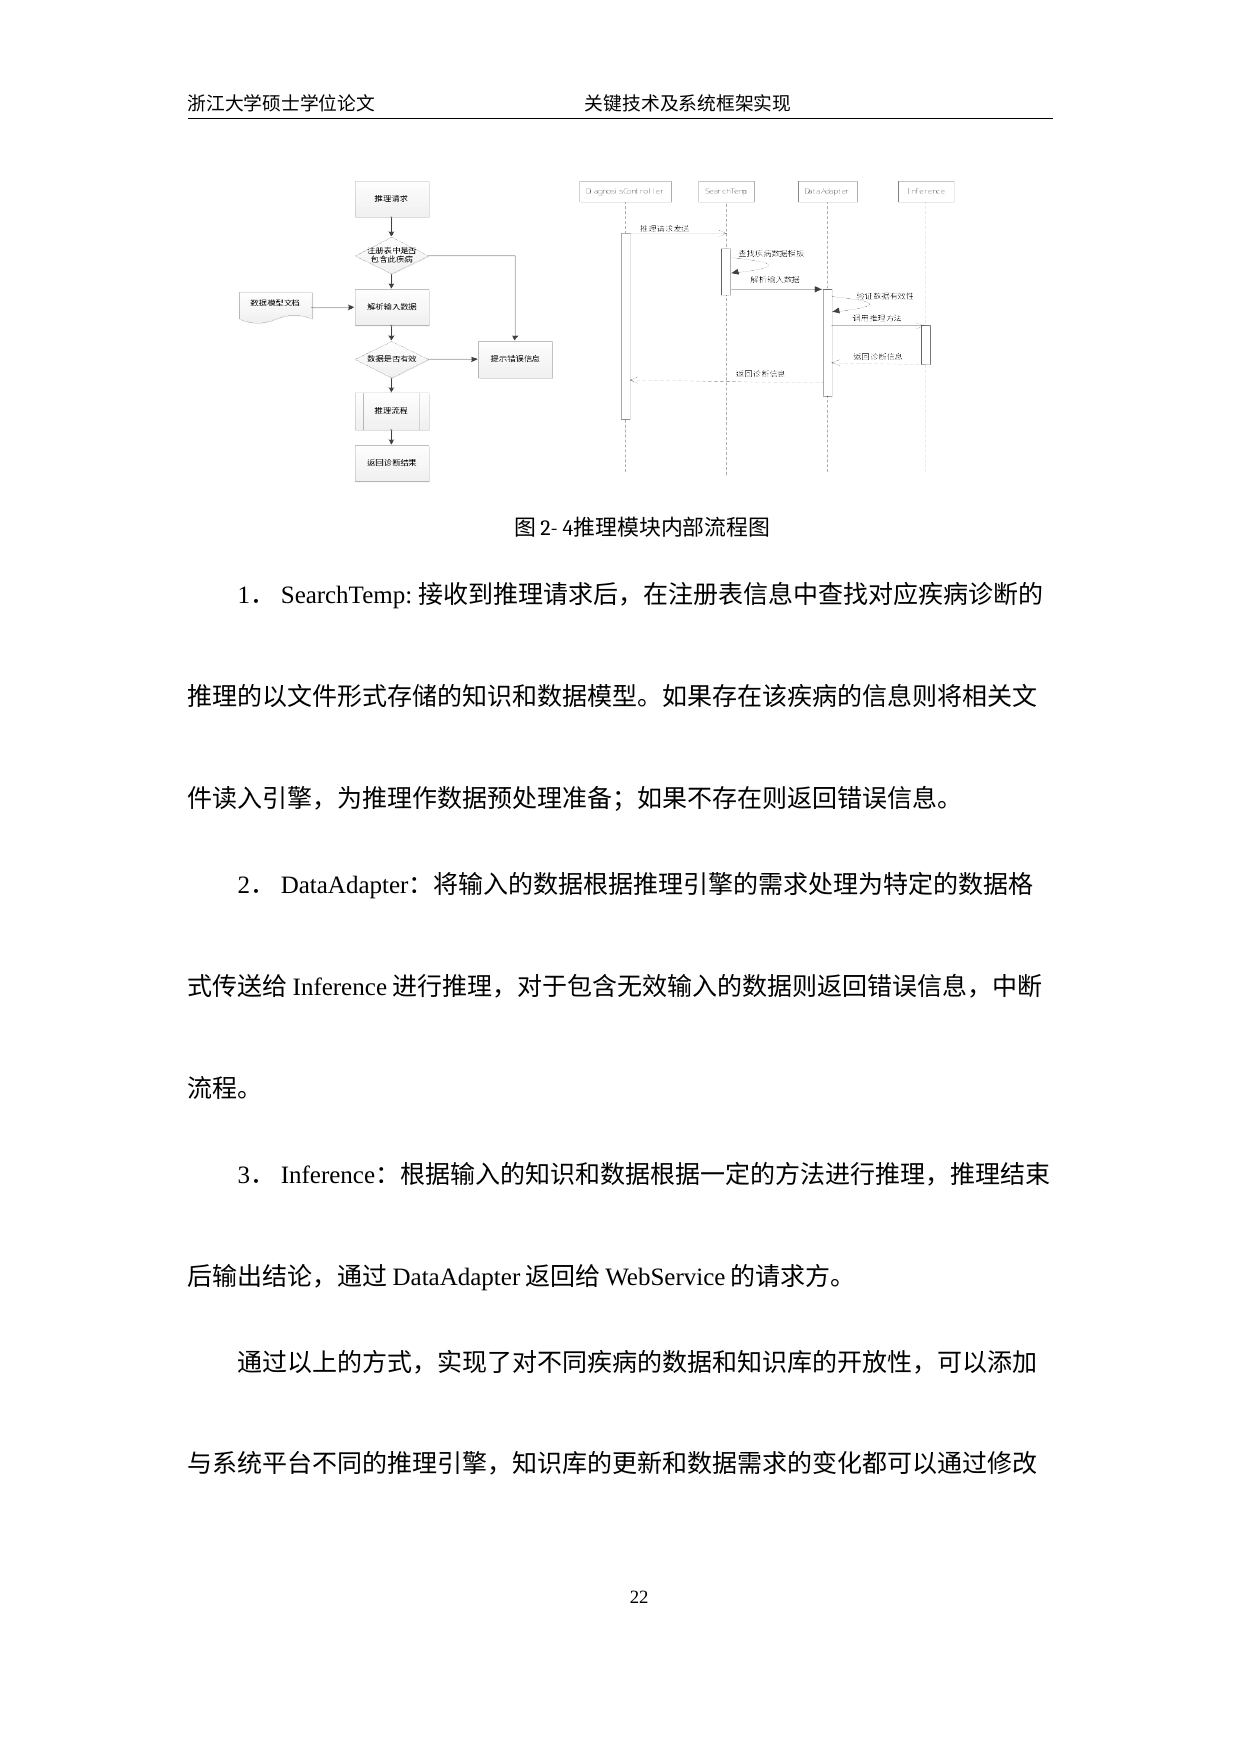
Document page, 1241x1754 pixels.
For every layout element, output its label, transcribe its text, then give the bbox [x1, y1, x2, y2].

text 2． DataAdapter：将输入的数据根据推理引擎的需求处理为特定的数据格式传送给Inference进行推理，对于包含无效输入的数据则返回错误信息，中断流程。 [187, 848, 1053, 1120]
text 1． SearchTemp: 接收到推理请求后，在注册表信息中查找对应疾病诊断的推理的以文件形式存储的知识和数据模型。如果存在该疾病的信息则将相关文件读入引擎，为推理作数据预处理准备；如果不存在则返回错误信息。 [187, 559, 1053, 830]
text 3． Inference：根据输入的知识和数据根据一定的方法进行推理，推理结束后输出结论，通过DataAdapter返回给WebService的请求方。 [187, 1138, 1053, 1308]
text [187, 1326, 1053, 1496]
text 图2- 4推理模块内部流程图 [187, 509, 1053, 543]
